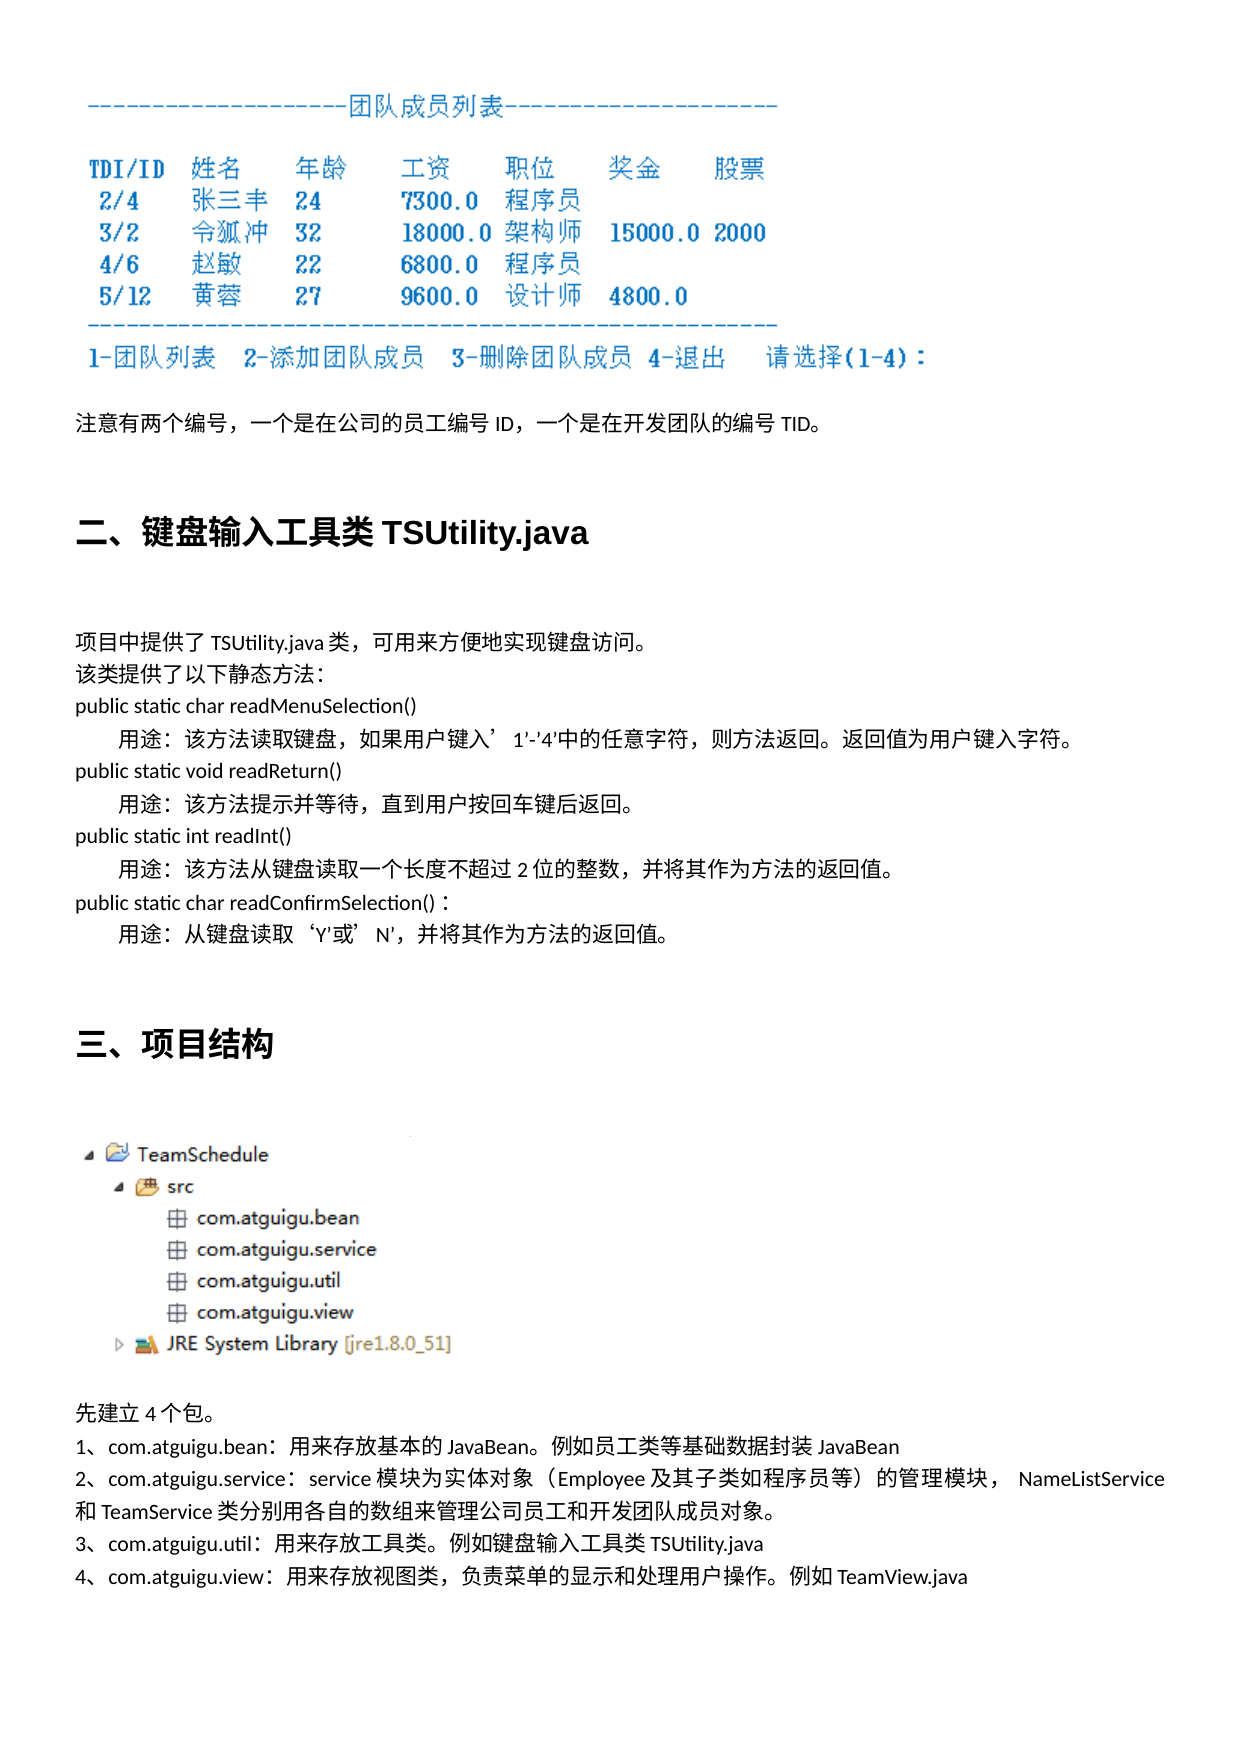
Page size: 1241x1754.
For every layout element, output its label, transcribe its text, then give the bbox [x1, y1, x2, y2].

text public static void readReturn() [75, 754, 1165, 787]
subtitle 三、项目结构 [75, 1009, 1165, 1074]
text 用途：从键盘读取‘Y’或’N’，并将其作为方法的返回值。 [75, 917, 1165, 949]
picture [75, 80, 940, 393]
text 注意有两个编号，一个是在公司的员工编号ID，一个是在开发团队的编号TID。 [75, 406, 1165, 438]
picture [75, 1136, 488, 1374]
text 用途：该方法从键盘读取一个长度不超过2位的整数，并将其作为方法的返回值。 [75, 852, 1165, 884]
subtitle 二、键盘输入工具类TSUtility.java [75, 498, 1165, 563]
list com.atguigu.util：用来存放工具类。例如键盘输入工具类TSUtility.java [75, 1526, 1165, 1558]
list com.atguigu.bean：用来存放基本的JavaBean。例如员工类等基础数据封装JavaBean [75, 1428, 1165, 1461]
text 用途：该方法提示并等待，直到用户按回车键后返回。 [75, 787, 1165, 819]
text 先建立4个包。 [75, 1396, 1165, 1428]
text 该类提供了以下静态方法： [75, 657, 1165, 689]
text 项目中提供了TSUtility.java类，可用来方便地实现键盘访问。 [75, 624, 1165, 657]
text public static int readInt() [75, 819, 1165, 852]
list com.atguigu.view：用来存放视图类，负责菜单的显示和处理用户操作。例如TeamView.java [75, 1558, 1165, 1591]
text 用途：该方法读取键盘，如果用户键入’1’-’4’中的任意字符，则方法返回。返回值为用户键入字符。 [75, 722, 1165, 754]
list com.atguigu.service：service模块为实体对象（Employee及其子类如程序员等）的管理模块， NameListService和TeamService类分别用各自的数组来管理公司员工和开发团队成员对象。 [75, 1461, 1165, 1526]
text public static char readMenuSelection() [75, 689, 1165, 722]
text public static char readConfirmSelection() ： [75, 884, 1165, 917]
